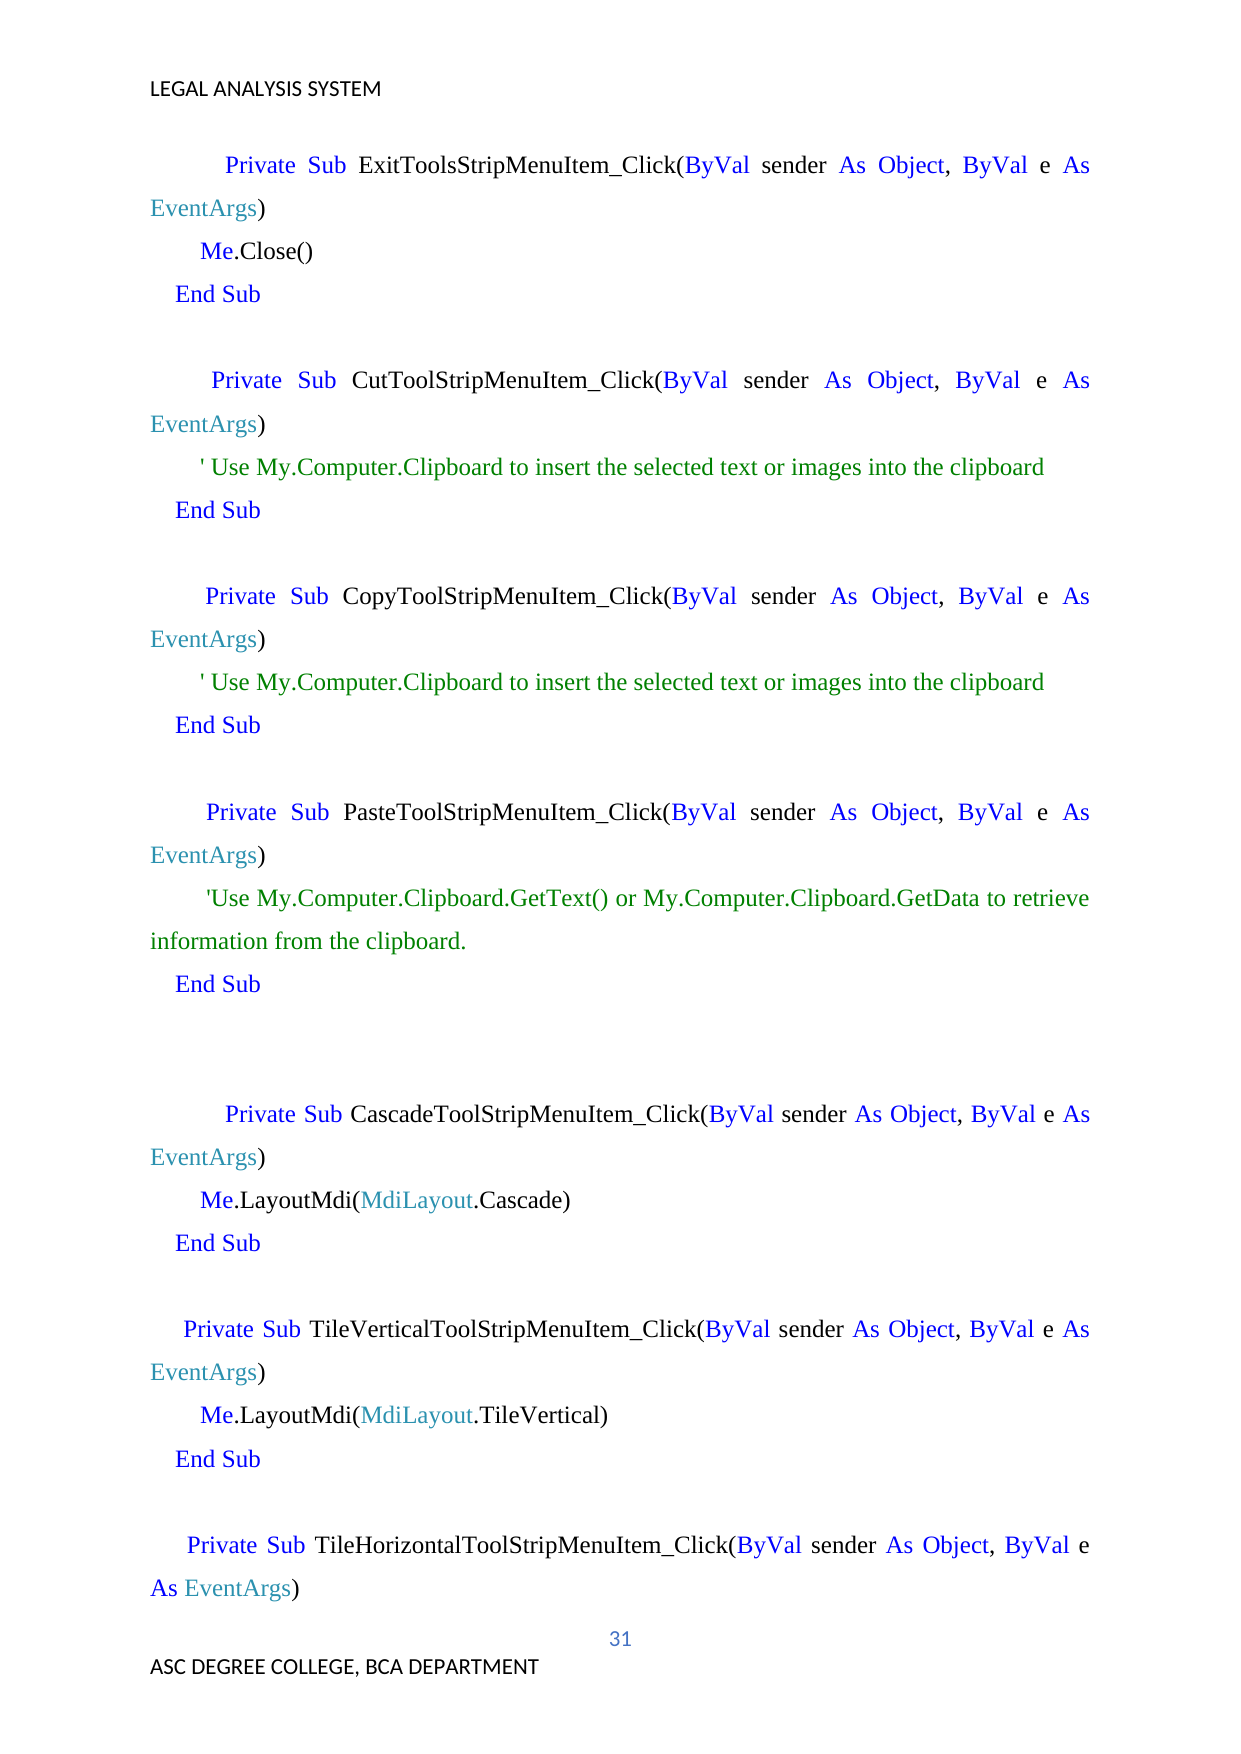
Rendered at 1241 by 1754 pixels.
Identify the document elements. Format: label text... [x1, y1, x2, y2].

text End Sub [150, 969, 1090, 998]
text ' Use My.Computer.Clipboard to insert the selected text or images into the clipboard [150, 452, 1090, 481]
text Me.LayoutMdi(MdiLayout.Cascade) [150, 1185, 1090, 1214]
text End Sub [150, 1228, 1090, 1257]
text Me.Close() [150, 236, 1090, 265]
text Private Sub ExitToolsStripMenuItem_Click(ByVal sender As Object, ByVal e As EventArgs) [150, 150, 1090, 222]
text Me.LayoutMdi(MdiLayout.TileVertical) [150, 1401, 1090, 1429]
text Private Sub CutToolStripMenuItem_Click(ByVal sender As Object, ByVal e As EventArgs) [150, 366, 1090, 437]
text End Sub [150, 1444, 1090, 1472]
text Private Sub PasteToolStripMenuItem_Click(ByVal sender As Object, ByVal e As EventArgs) [150, 797, 1090, 869]
text End Sub [150, 711, 1090, 739]
text End Sub [150, 495, 1090, 524]
text Private Sub CopyToolStripMenuItem_Click(ByVal sender As Object, ByVal e As EventArgs) [150, 581, 1090, 653]
text 'Use My.Computer.Clipboard.GetText() or My.Computer.Clipboard.GetData to retrieve information from the clipboard. [150, 883, 1090, 955]
text Private Sub TileVerticalToolStripMenuItem_Click(ByVal sender As Object, ByVal e As EventArgs) [150, 1314, 1090, 1386]
text ' Use My.Computer.Clipboard to insert the selected text or images into the clipboard [150, 667, 1090, 696]
text End Sub [150, 279, 1090, 308]
text Private Sub CascadeToolStripMenuItem_Click(ByVal sender As Object, ByVal e As EventArgs) [150, 1099, 1090, 1171]
text Private Sub TileHorizontalToolStripMenuItem_Click(ByVal sender As Object, ByVal e As EventArgs) [150, 1530, 1090, 1602]
